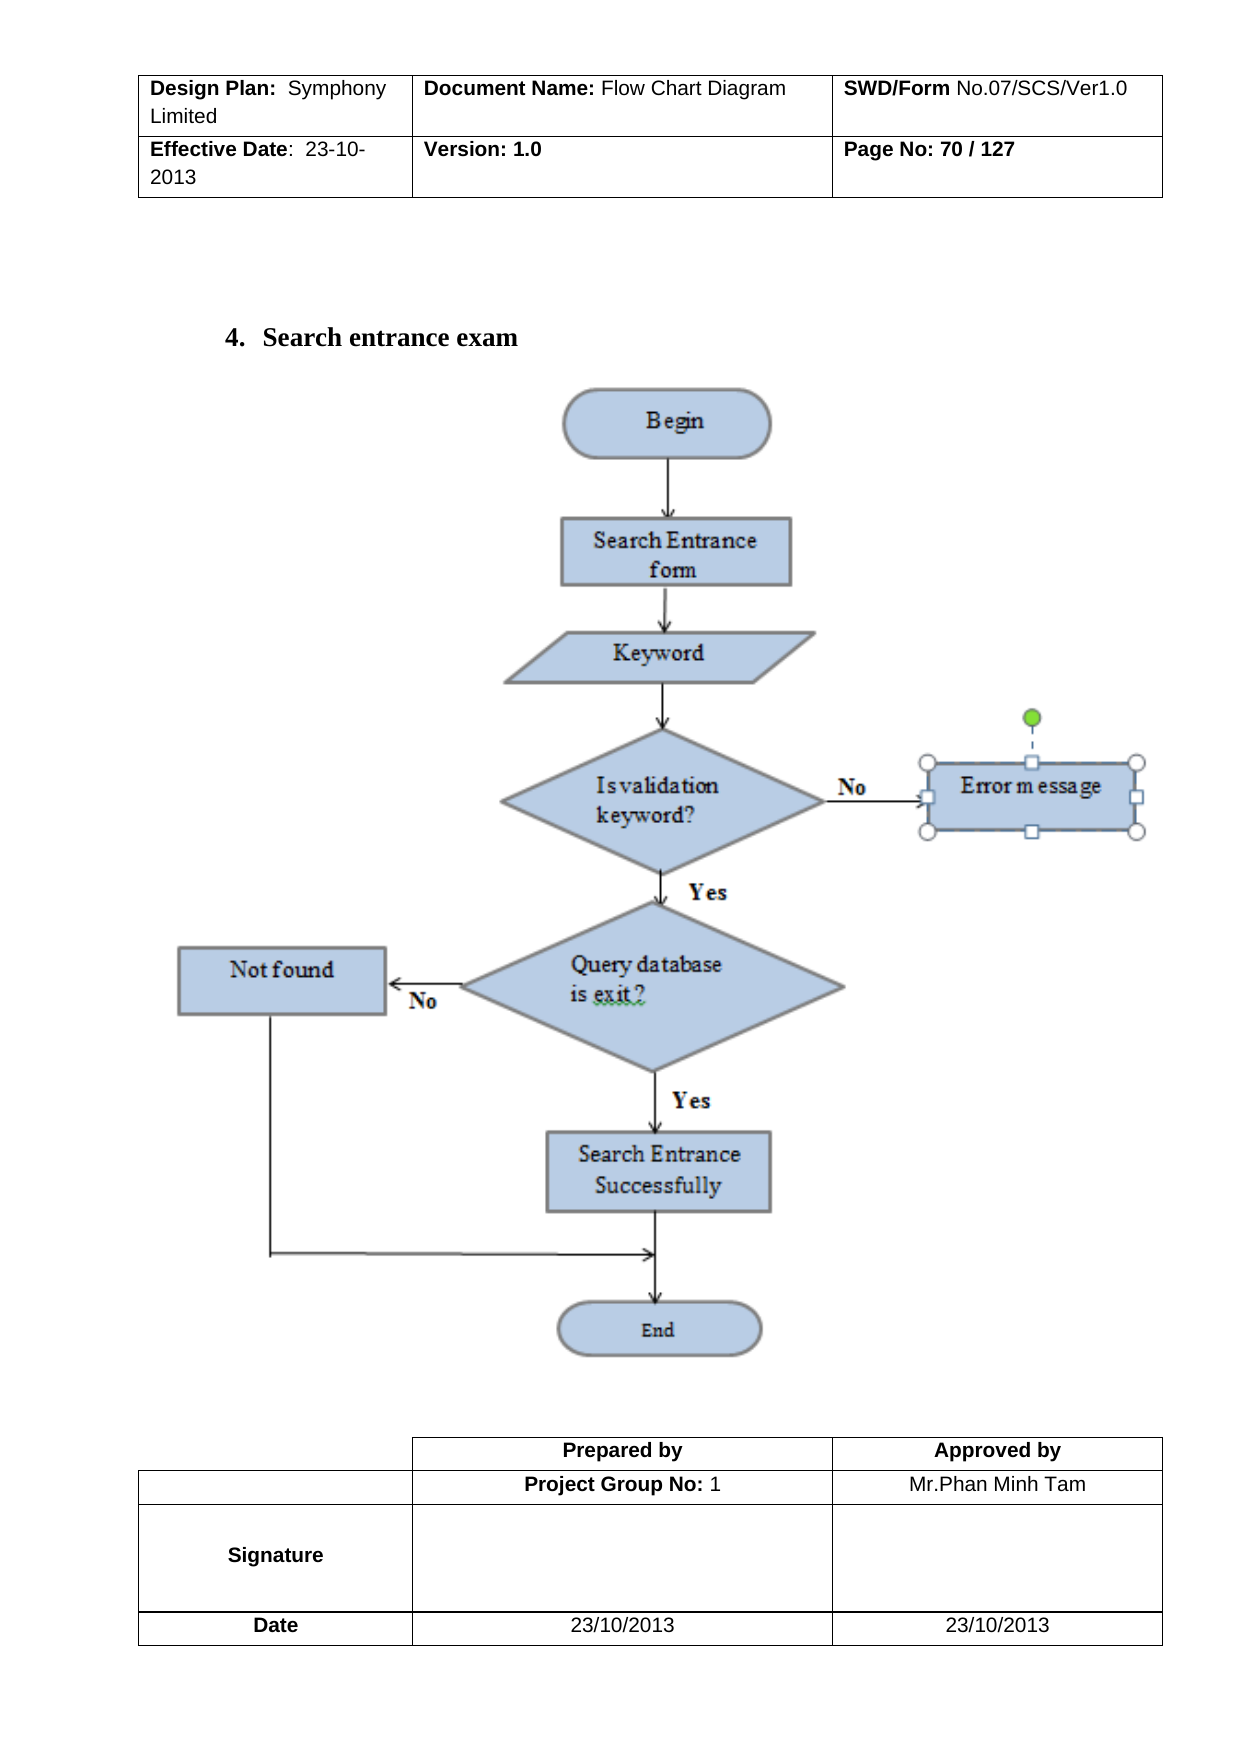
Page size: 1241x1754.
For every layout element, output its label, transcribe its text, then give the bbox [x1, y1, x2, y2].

list Search entrance exam [225, 321, 1090, 352]
picture [150, 377, 1148, 1374]
